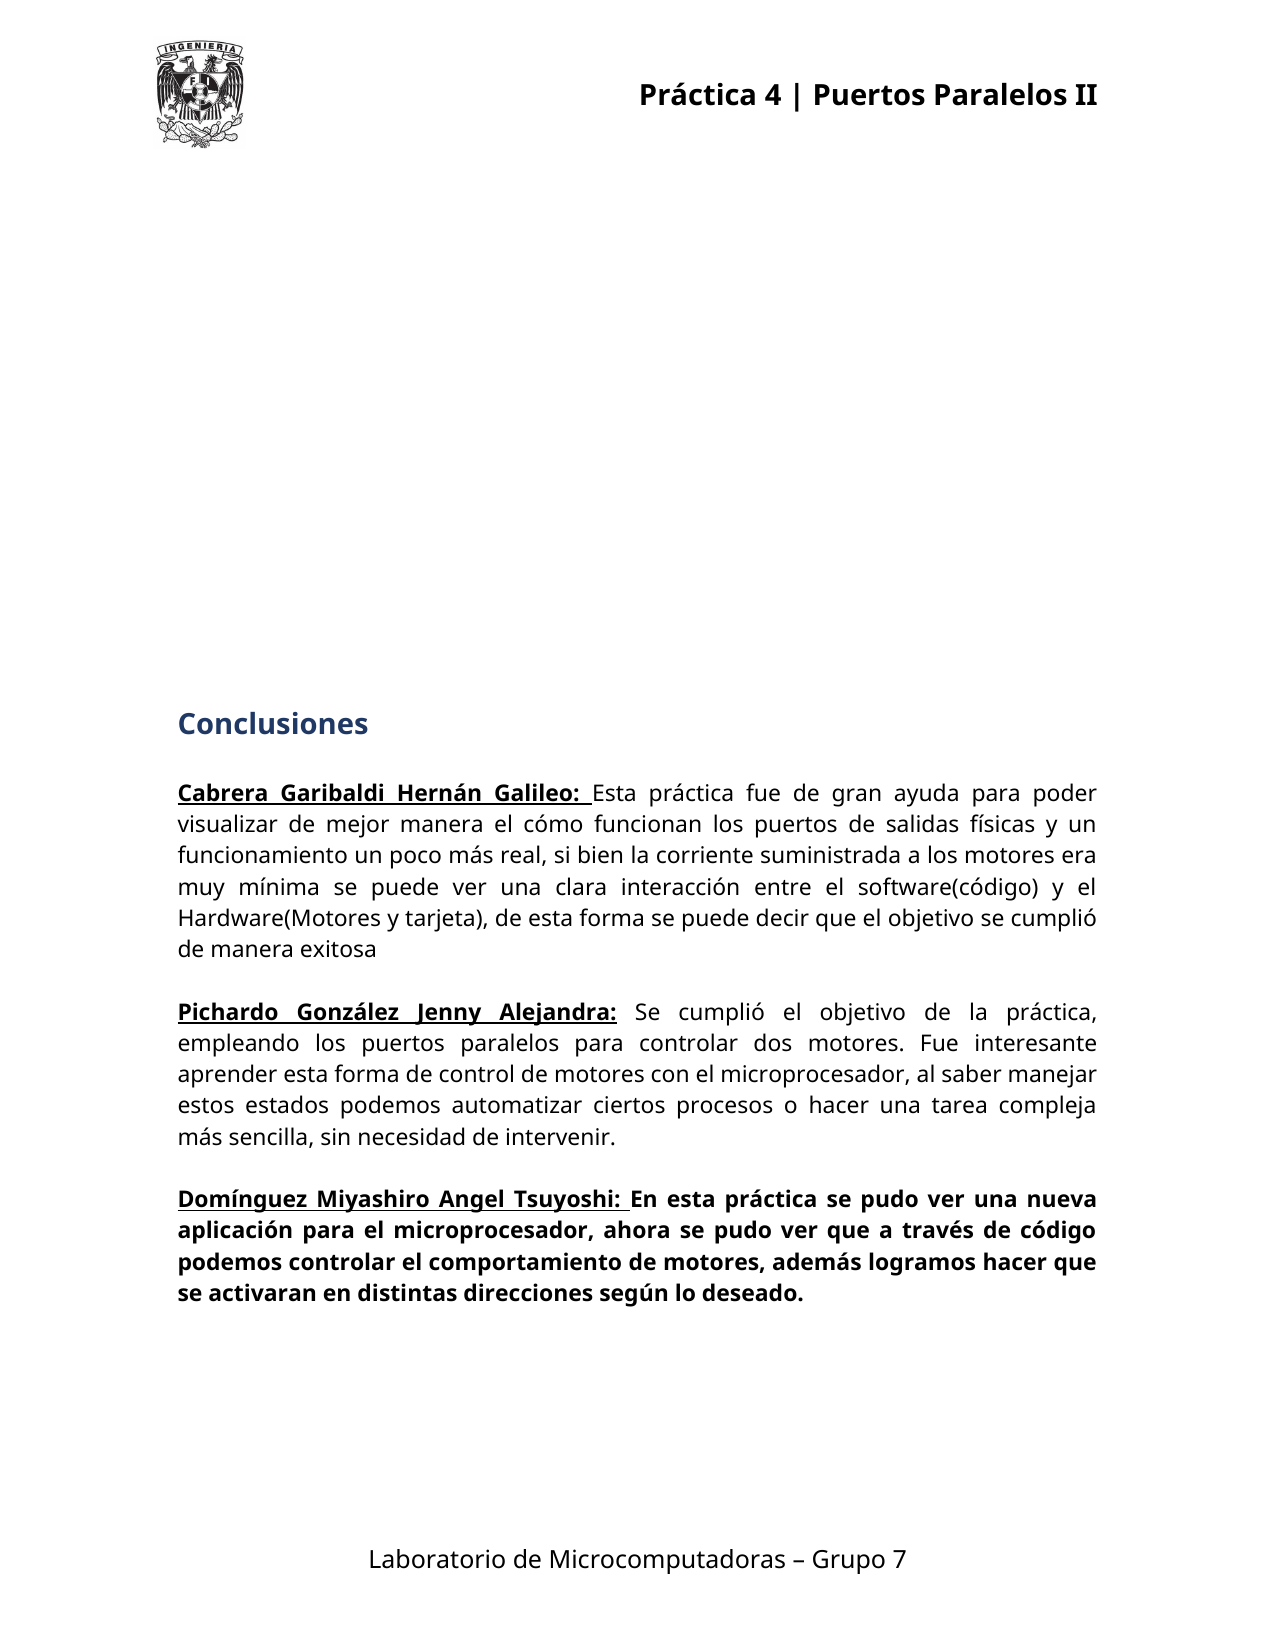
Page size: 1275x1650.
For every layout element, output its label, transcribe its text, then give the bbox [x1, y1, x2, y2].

picture [152, 36, 247, 149]
text Conclusiones [177, 703, 1098, 743]
text Cabrera Garibaldi Hernán Galileo: Esta práctica fue de gran ayuda para poder visualizar de mejor manera el cómo funcionan los puertos de salidas físicas y un funcionamiento un poco más real, si bien la corriente suministrada a los motores era muy mínima se puede ver una clara interacción entre el software(código) y el Hardware(Motores y tarjeta), de esta forma se puede decir que el objetivo se cumplió de manera exitosa [177, 777, 1098, 964]
text Pichardo González Jenny Alejandra: Se cumplió el objetivo de la práctica, empleando los puertos paralelos para controlar dos motores. Fue interesante aprender esta forma de control de motores con el microprocesador, al saber manejar estos estados podemos automatizar ciertos procesos o hacer una tarea compleja más sencilla, sin necesidad de intervenir. [177, 996, 1098, 1152]
text Domínguez Miyashiro Angel Tsuyoshi: En esta práctica se pudo ver una nueva aplicación para el microprocesador, ahora se pudo ver que a través de código podemos controlar el comportamiento de motores, además logramos hacer que se activaran en distintas direcciones según lo deseado. [177, 1183, 1098, 1308]
